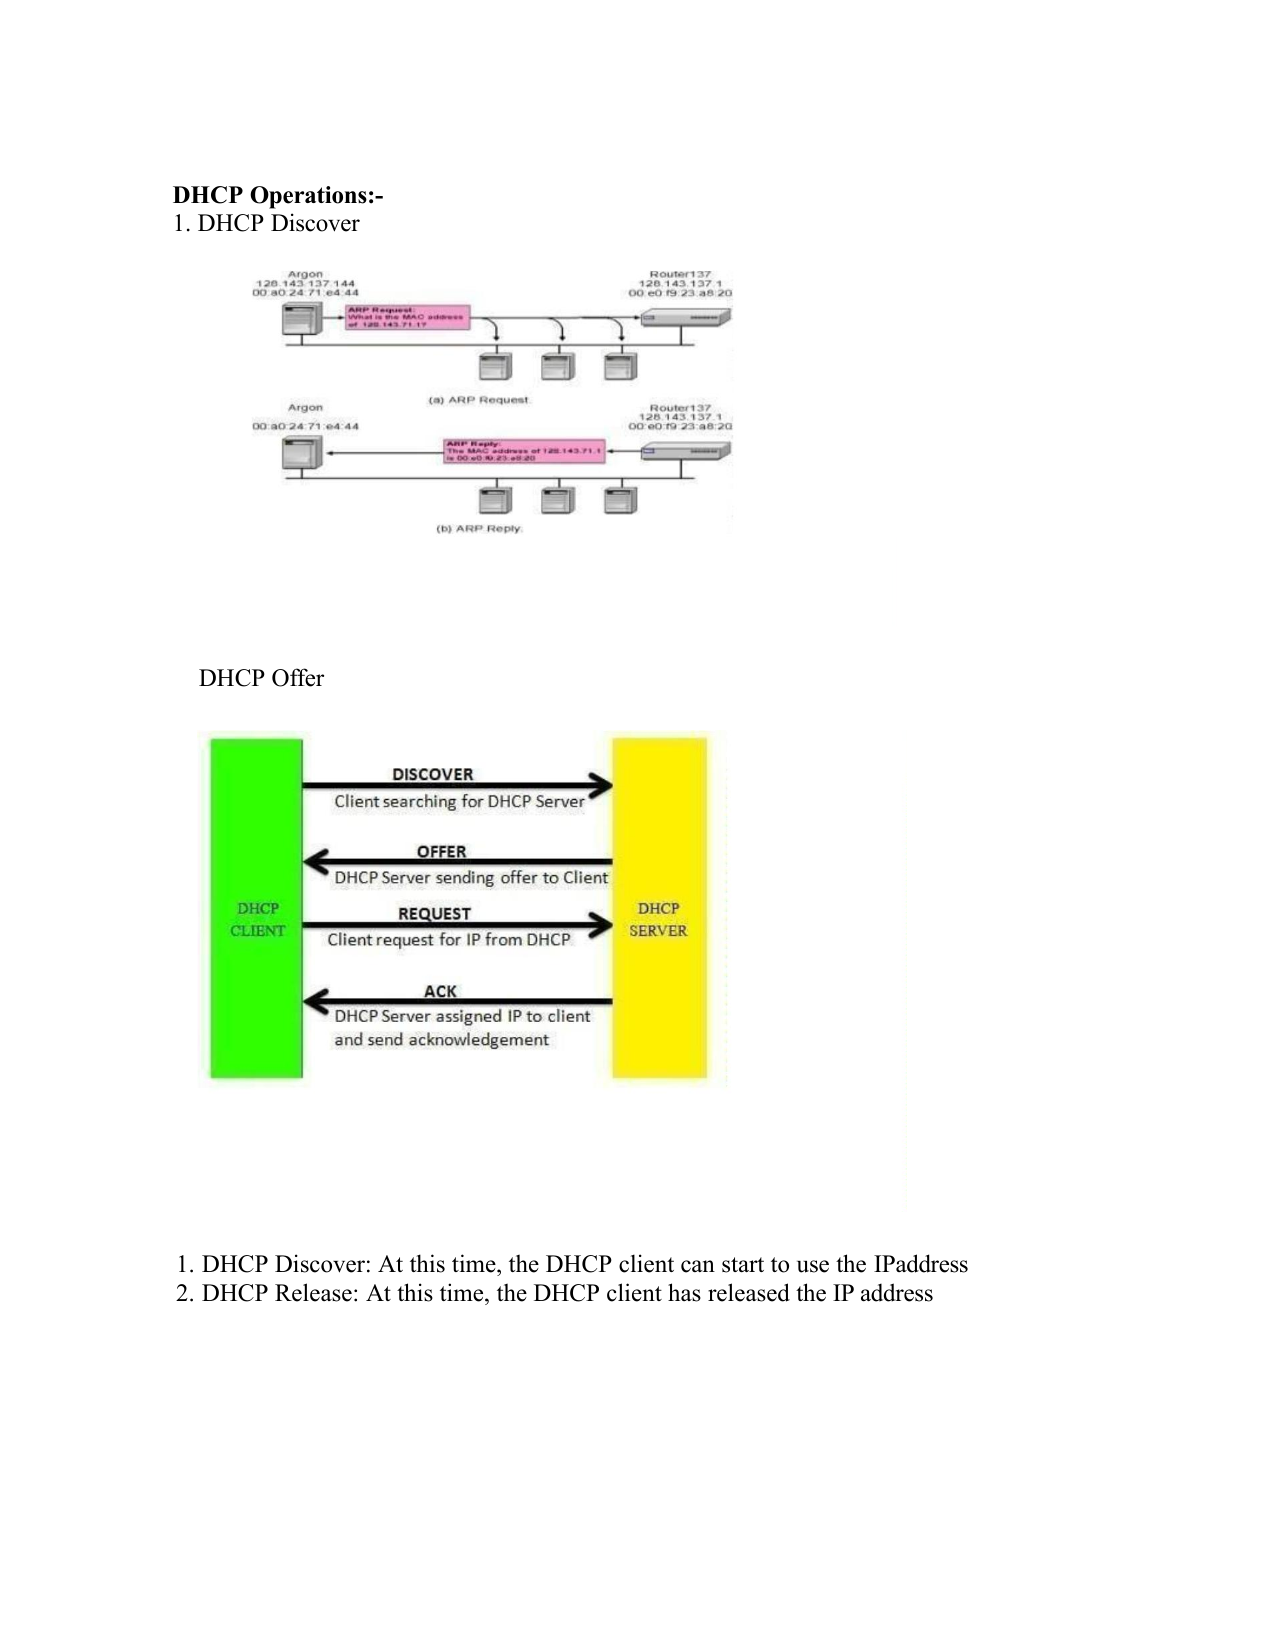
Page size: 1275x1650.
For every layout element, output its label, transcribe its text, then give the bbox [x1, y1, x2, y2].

text DHCP Operations:- [172, 181, 408, 209]
text . DHCP Discover: At this time, the DHCP client can start to use the IPaddress [188, 1251, 992, 1278]
text DHCP Offer [198, 664, 349, 692]
text 1. DHCP Discover [172, 209, 408, 237]
picture [251, 270, 897, 627]
picture [197, 730, 907, 1212]
text . DHCP Release: At this time, the DHCP client has released the IP address [188, 1279, 992, 1307]
